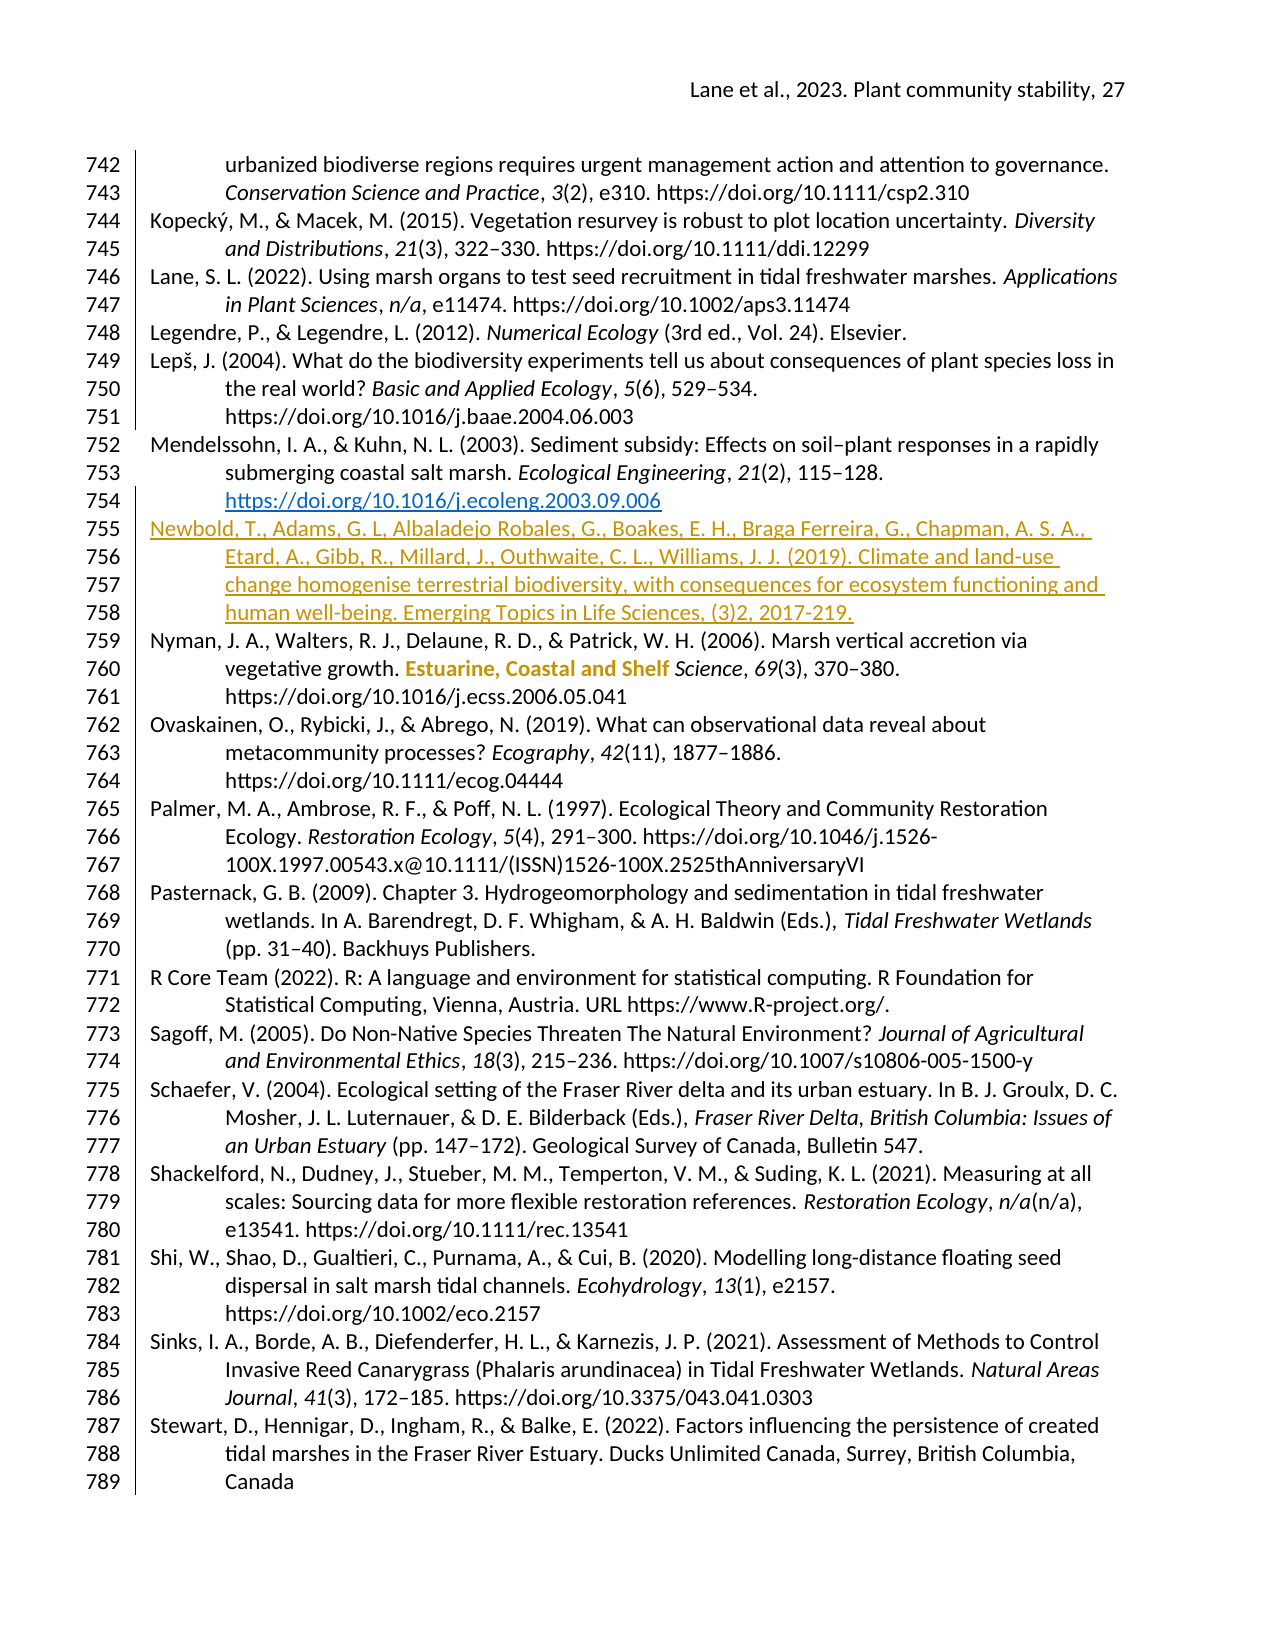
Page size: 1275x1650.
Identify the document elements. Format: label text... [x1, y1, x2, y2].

text Legendre, P., & Legendre, L. (2012). Numerical Ecology (3rd ed., Vol. 24). Elsevier. [150, 318, 1125, 346]
text Shackelford, N., Dudney, J., Stueber, M. M., Temperton, V. M., & Suding, K. L. (2021). Measuring at all scales: Sourcing data for more flexible restoration references. Restoration Ecology, n/a(n/a), e13541. https://doi.org/10.1111/rec.13541 [150, 1159, 1125, 1243]
text Kopecký, M., & Macek, M. (2015). Vegetation resurvey is robust to plot location uncertainty. Diversity and Distributions, 21(3), 322–330. https://doi.org/10.1111/ddi.12299 [150, 206, 1125, 262]
text R Core Team (2022). R: A language and environment for statistical computing. R Foundation for Statistical Computing, Vienna, Austria. URL https://www.R-project.org/. [150, 963, 1125, 1019]
text Palmer, M. A., Ambrose, R. F., & Poff, N. L. (1997). Ecological Theory and Community Restoration Ecology. Restoration Ecology, 5(4), 291–300. https://doi.org/10.1046/j.1526-100X.1997.00543.x@10.1111/(ISSN)1526-100X.2525thAnniversaryVI [150, 794, 1125, 878]
text Lepš, J. (2004). What do the biodiversity experiments tell us about consequences of plant species loss in the real world? Basic and Applied Ecology, 5(6), 529–534. https://doi.org/10.1016/j.baae.2004.06.003 [150, 346, 1125, 430]
text Pasternack, G. B. (2009). Chapter 3. Hydrogeomorphology and sedimentation in tidal freshwater wetlands. In A. Barendregt, D. F. Whigham, & A. H. Baldwin (Eds.), Tidal Freshwater Wetlands (pp. 31–40). Backhuys Publishers. [150, 878, 1125, 963]
text Nyman, J. A., Walters, R. J., Delaune, R. D., & Patrick, W. H. (2006). Marsh vertical accretion via vegetative growth. Estuarine, Coastal and Shelf Science, 69(3), 370–380. https://doi.org/10.1016/j.ecss.2006.05.041 [150, 626, 1125, 710]
text Ovaskainen, O., Rybicki, J., & Abrego, N. (2019). What can observational data reveal about metacommunity processes? Ecography, 42(11), 1877–1886. https://doi.org/10.1111/ecog.04444 [150, 710, 1125, 794]
text Mendelssohn, I. A., & Kuhn, N. L. (2003). Sediment subsidy: Effects on soil–plant responses in a rapidly submerging coastal salt marsh. Ecological Engineering, 21(2), 115–128. https://doi.org/10.1016/j.ecoleng.2003.09.006 [150, 430, 1125, 514]
text Shi, W., Shao, D., Gualtieri, C., Purnama, A., & Cui, B. (2020). Modelling long-distance floating seed dispersal in salt marsh tidal channels. Ecohydrology, 13(1), e2157. https://doi.org/10.1002/eco.2157 [150, 1243, 1125, 1327]
text Lane, S. L. (2022). Using marsh organs to test seed recruitment in tidal freshwater marshes. Applications in Plant Sciences, n/a, e11474. https://doi.org/10.1002/aps3.11474 [150, 262, 1125, 318]
text Sagoff, M. (2005). Do Non-Native Species Threaten The Natural Environment? Journal of Agricultural and Environmental Ethics, 18(3), 215–236. https://doi.org/10.1007/s10806-005-1500-y [150, 1019, 1125, 1075]
text Stewart, D., Hennigar, D., Ingham, R., & Balke, E. (2022). Factors influencing the persistence of created tidal marshes in the Fraser River Estuary. Ducks Unlimited Canada, Surrey, British Columbia, Canada [150, 1411, 1125, 1495]
text Sinks, I. A., Borde, A. B., Diefenderfer, H. L., & Karnezis, J. P. (2021). Assessment of Methods to Control Invasive Reed Canarygrass (Phalaris arundinacea) in Tidal Freshwater Wetlands. Natural Areas Journal, 41(3), 172–185. https://doi.org/10.3375/043.041.0303 [150, 1327, 1125, 1411]
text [150, 150, 1125, 206]
text Schaefer, V. (2004). Ecological setting of the Fraser River delta and its urban estuary. In B. J. Groulx, D. C. Mosher, J. L. Luternauer, & D. E. Bilderback (Eds.), Fraser River Delta, British Columbia: Issues of an Urban Estuary (pp. 147–172). Geological Survey of Canada, Bulletin 547. [150, 1075, 1125, 1159]
